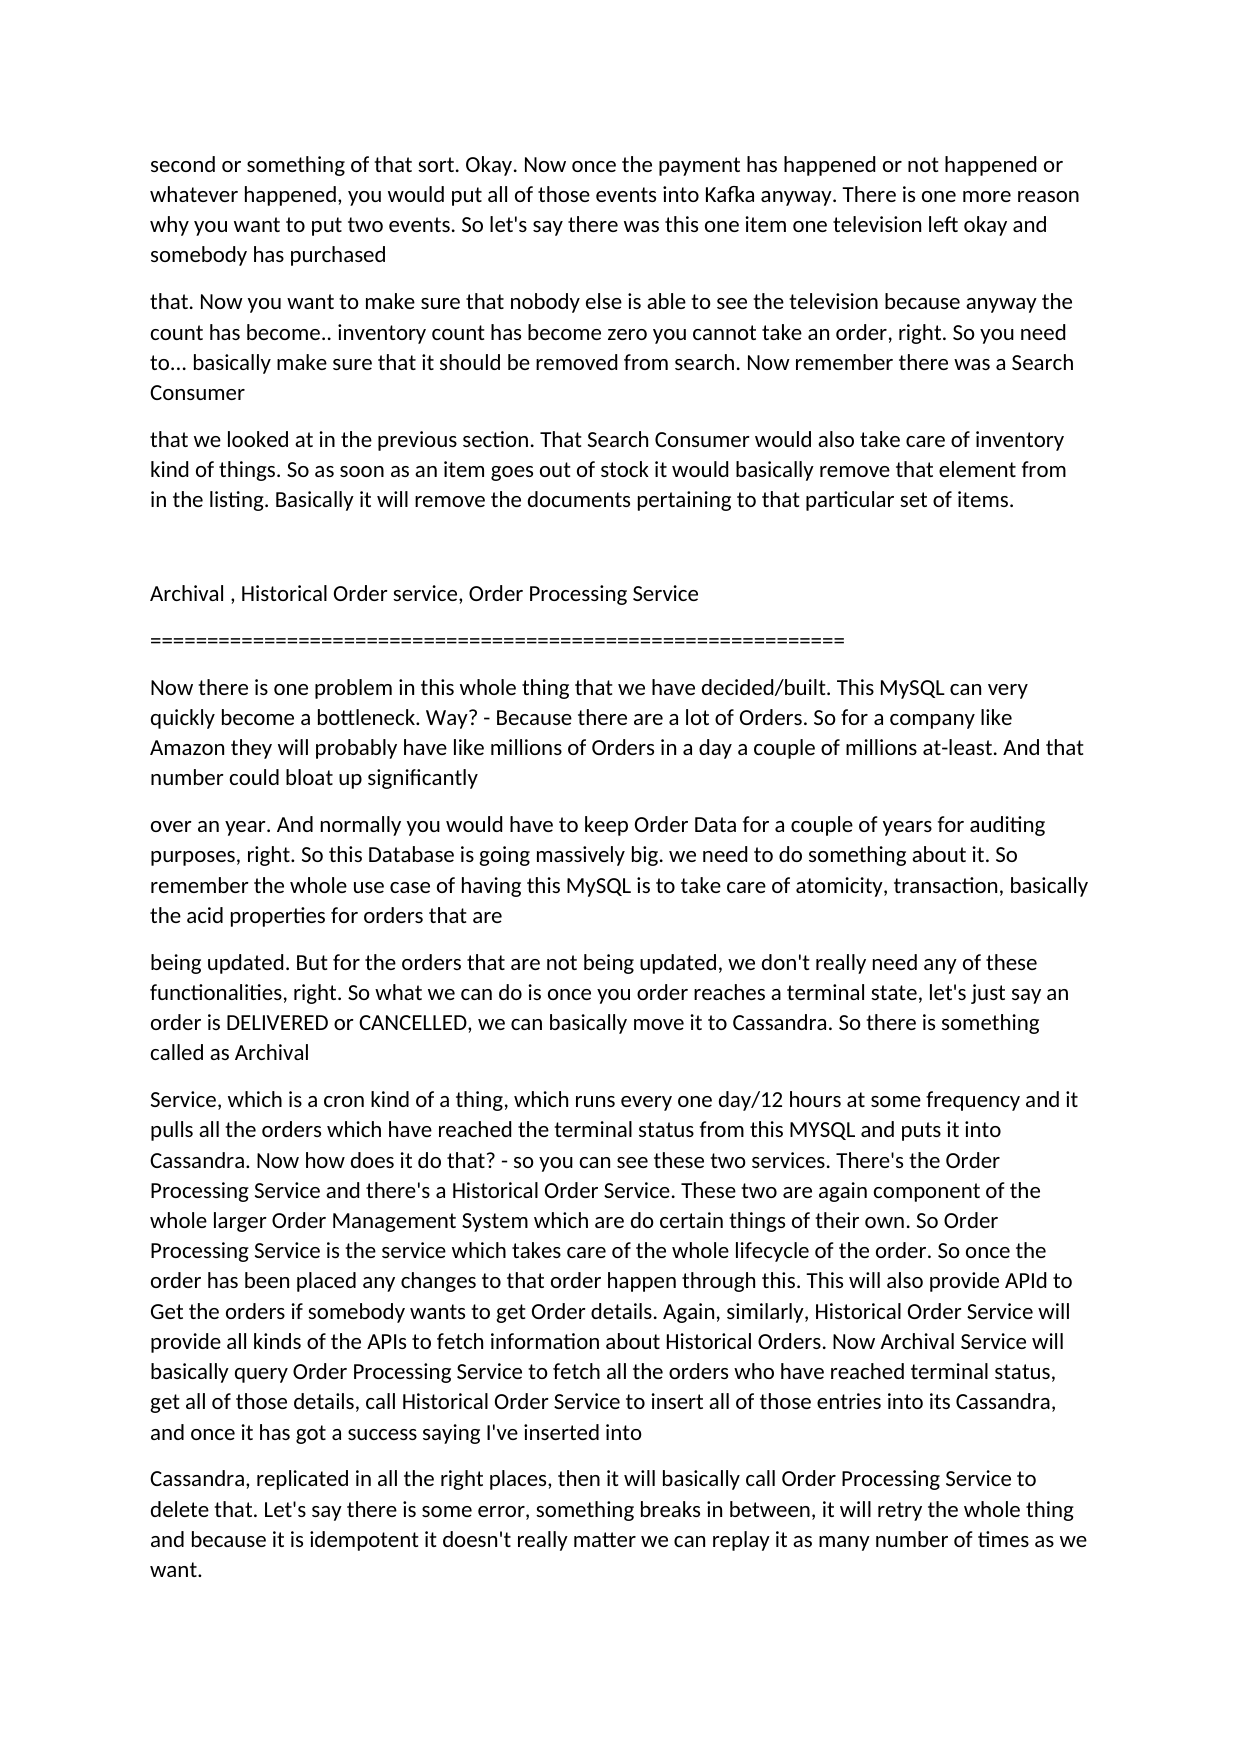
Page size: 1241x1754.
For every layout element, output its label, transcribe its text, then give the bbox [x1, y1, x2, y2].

text Service, which is a cron kind of a thing, which runs every one day/12 hours at some frequency and it pulls all the orders which have reached the terminal status from this MYSQL and puts it into Cassandra. Now how does it do that? - so you can see these two services. There's the Order Processing Service and there's a Historical Order Service. These two are again component of the whole larger Order Management System which are do certain things of their own. So Order Processing Service is the service which takes care of the whole lifecycle of the order. So once the order has been placed any changes to that order happen through this. This will also provide APId to Get the orders if somebody wants to get Order details. Again, similarly, Historical Order Service will provide all kinds of the APIs to fetch information about Historical Orders. Now Archival Service will basically query Order Processing Service to fetch all the orders who have reached terminal status, get all of those details, call Historical Order Service to insert all of those entries into its Cassandra, and once it has got a success saying I've inserted into [150, 1085, 1090, 1446]
text that. Now you want to make sure that nobody else is able to see the television because anyway the count has become.. inventory count has become zero you cannot take an order, right. So you need to... basically make sure that it should be removed from search. Now remember there was a Search Consumer [150, 287, 1090, 406]
text ============================================================= [150, 626, 1090, 654]
text over an year. And normally you would have to keep Order Data for a couple of years for auditing purposes, right. So this Database is going massively big. we need to do something about it. So remember the whole use case of having this MySQL is to take care of atomicity, transaction, basically the acid properties for orders that are [150, 810, 1090, 929]
text second or something of that sort. Okay. Now once the payment has happened or not happened or whatever happened, you would put all of those events into Kafka anyway. There is one more reason why you want to put two events. So let's say there was this one item one television left okay and somebody has purchased [150, 150, 1090, 269]
text that we looked at in the previous section. That Search Consumer would also take care of inventory kind of things. So as soon as an item goes out of stock it would basically remove that element from in the listing. Basically it will remove the documents pertaining to that particular set of items. [150, 425, 1090, 513]
text being updated. But for the orders that are not being updated, we don't really need any of these functionalities, right. So what we can do is once you order reaches a terminal state, let's just say an order is DELIVERED or CANCELLED, we can basically move it to Cassandra. So there is something called as Archival [150, 948, 1090, 1067]
text Archival , Historical Order service, Order Processing Service [150, 579, 1090, 607]
text Cassandra, replicated in all the right places, then it will basically call Order Processing Service to delete that. Let's say there is some error, something breaks in between, it will retry the whole thing and because it is idempotent it doesn't really matter we can replay it as many number of times as we want. [150, 1464, 1090, 1583]
text Now there is one problem in this whole thing that we have decided/built. This MySQL can very quickly become a bottleneck. Way? - Because there are a lot of Orders. So for a company like Amazon they will probably have like millions of Orders in a day a couple of millions at-least. And that number could bloat up significantly [150, 673, 1090, 792]
